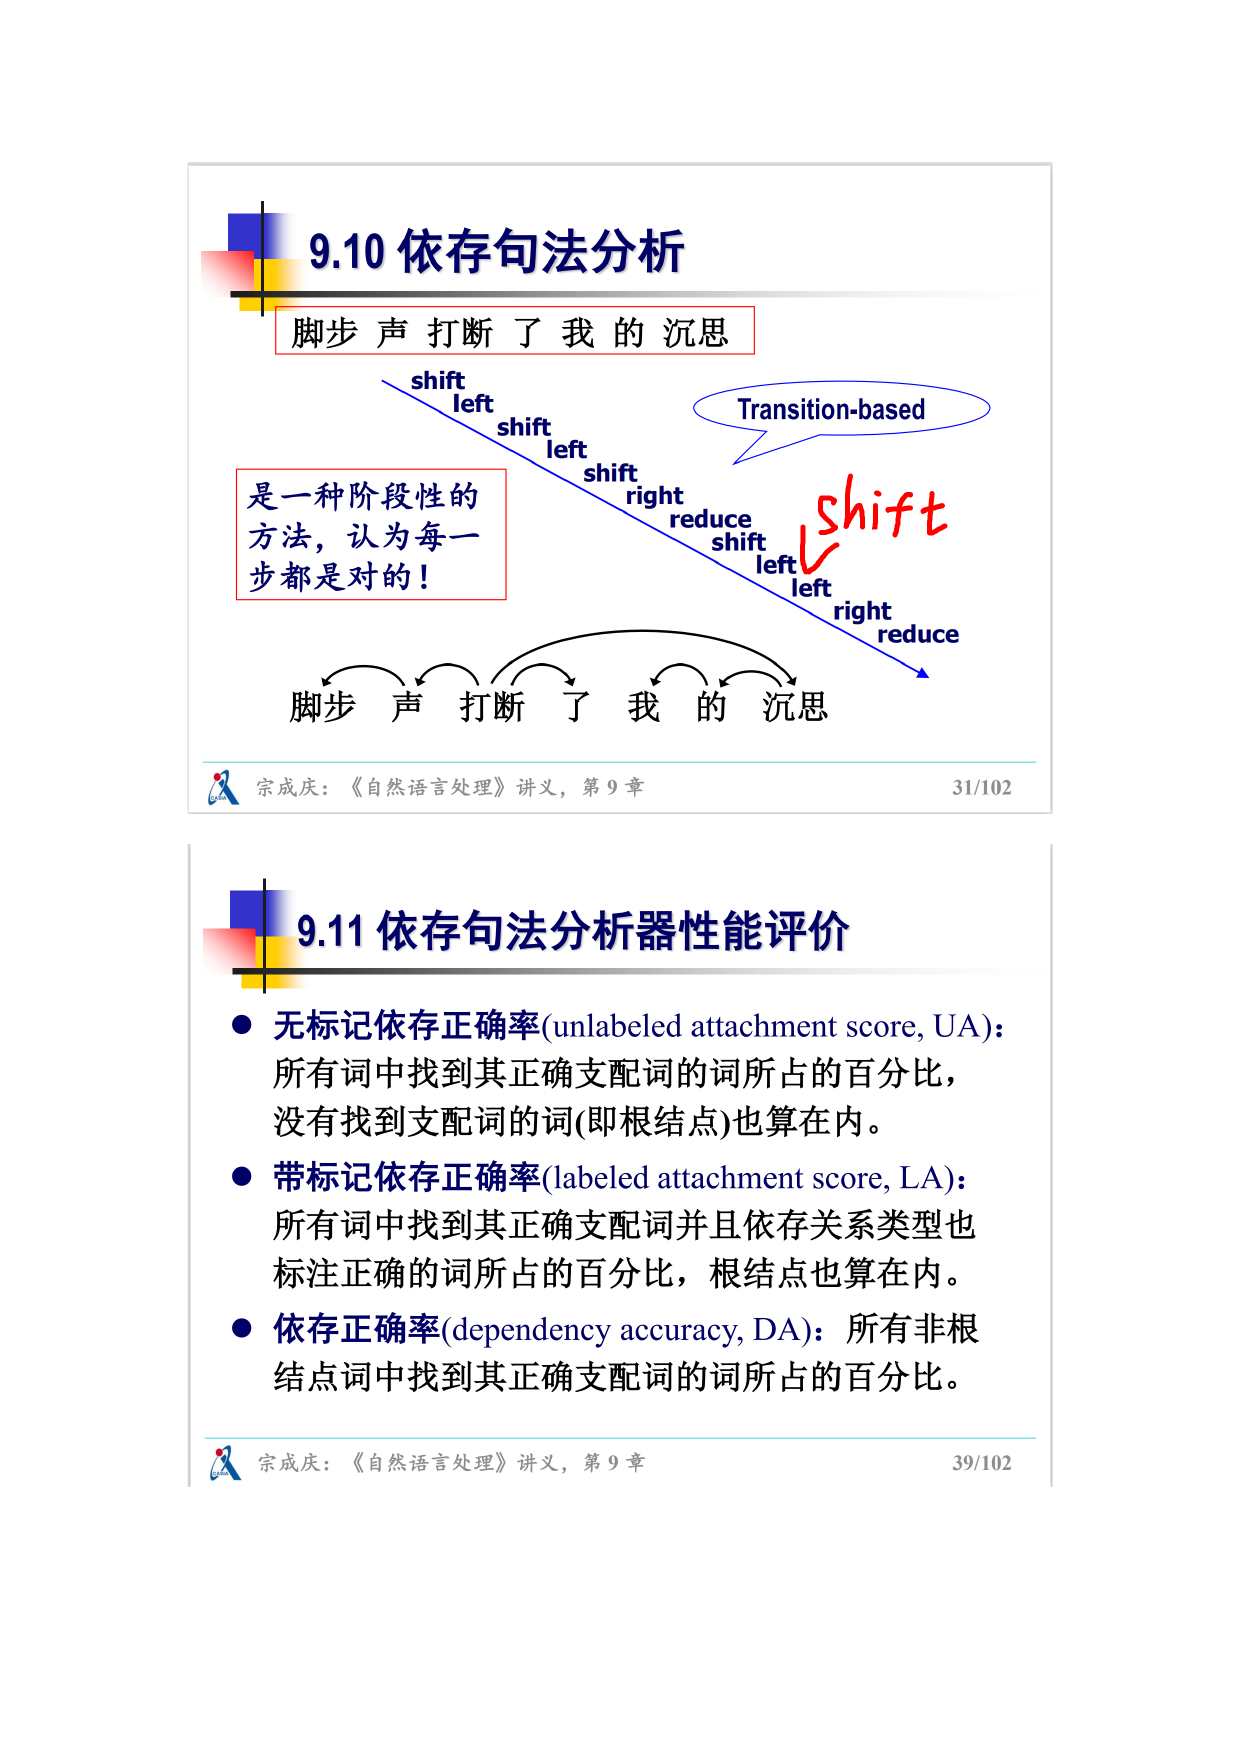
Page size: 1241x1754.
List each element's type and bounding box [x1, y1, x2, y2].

picture [187, 844, 1053, 1487]
picture [187, 162, 1053, 814]
